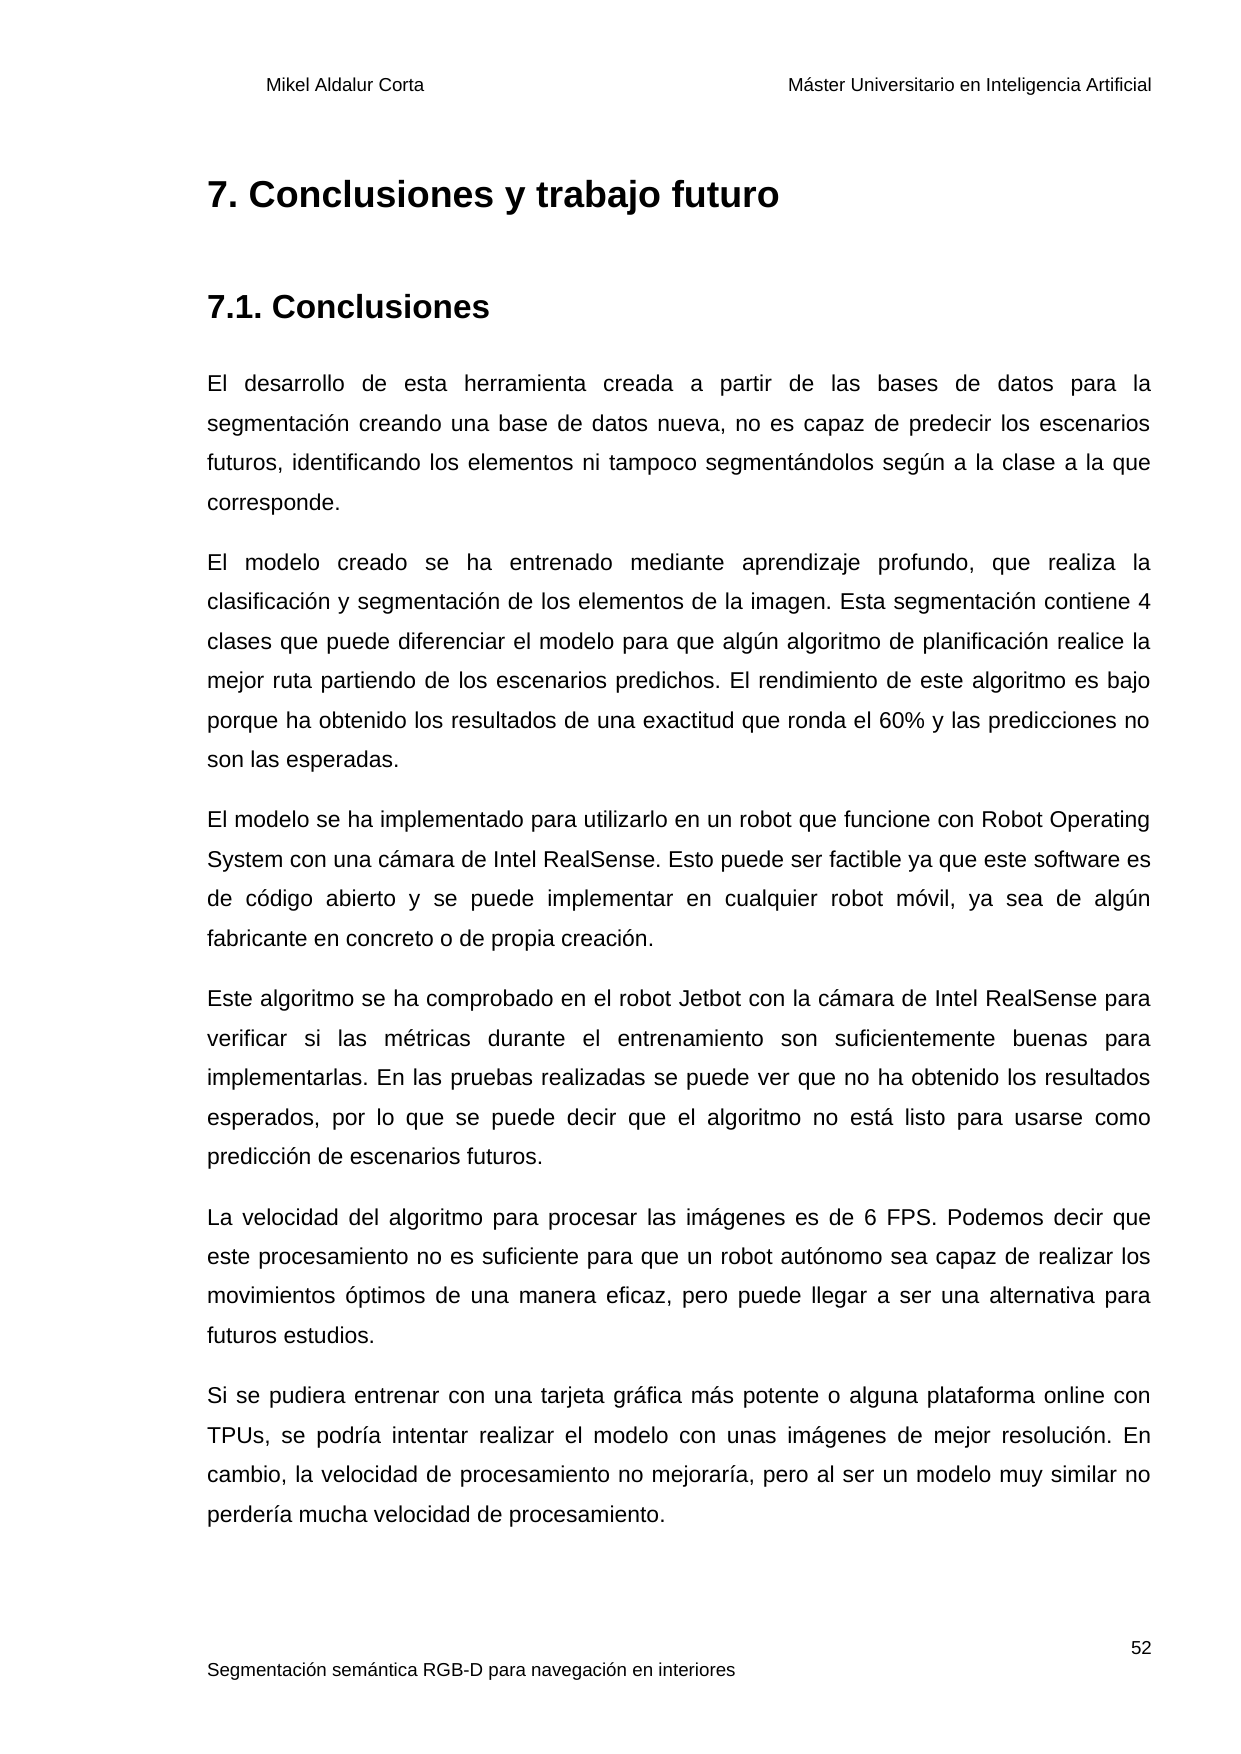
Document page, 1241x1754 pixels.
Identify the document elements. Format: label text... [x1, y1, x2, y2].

subtitle 7. Conclusiones y trabajo futuro [207, 173, 1152, 216]
text Si se pudiera entrenar con una tarjeta gráfica más potente o alguna plataforma online con TPUs, se podría intentar realizar el modelo con unas imágenes de mejor resolución. En cambio, la velocidad de procesamiento no mejoraría, pero al ser un modelo muy similar no perdería mucha velocidad de procesamiento. [207, 1382, 1152, 1527]
text El modelo se ha implementado para utilizarlo en un robot que funcione con Robot Operating System con una cámara de Intel RealSense. Esto puede ser factible ya que este software es de código abierto y se puede implementar en cualquier robot móvil, ya sea de algún fabricante en concreto o de propia creación. [207, 806, 1152, 951]
text El modelo creado se ha entrenado mediante aprendizaje profundo, que realiza la clasificación y segmentación de los elementos de la imagen. Esta segmentación contiene 4 clases que puede diferenciar el modelo para que algún algoritmo de planificación realice la mejor ruta partiendo de los escenarios predichos. El rendimiento de este algoritmo es bajo porque ha obtenido los resultados de una exactitud que ronda el 60% y las predicciones no son las esperadas. [207, 549, 1152, 772]
text El desarrollo de esta herramienta creada a partir de las bases de datos para la segmentación creando una base de datos nueva, no es capaz de predecir los escenarios futuros, identificando los elementos ni tampoco segmentándolos según a la clase a la que corresponde. [207, 370, 1152, 515]
subtitle 7.1. Conclusiones [207, 287, 1152, 326]
text Este algoritmo se ha comprobado en el robot Jetbot con la cámara de Intel RealSense para verificar si las métricas durante el entrenamiento son suficientemente buenas para implementarlas. En las pruebas realizadas se puede ver que no ha obtenido los resultados esperados, por lo que se puede decir que el algoritmo no está listo para usarse como predicción de escenarios futuros. [207, 985, 1152, 1169]
text La velocidad del algoritmo para procesar las imágenes es de 6 FPS. Podemos decir que este procesamiento no es suficiente para que un robot autónomo sea capaz de realizar los movimientos óptimos de una manera eficaz, pero puede llegar a ser una alternativa para futuros estudios. [207, 1203, 1152, 1348]
